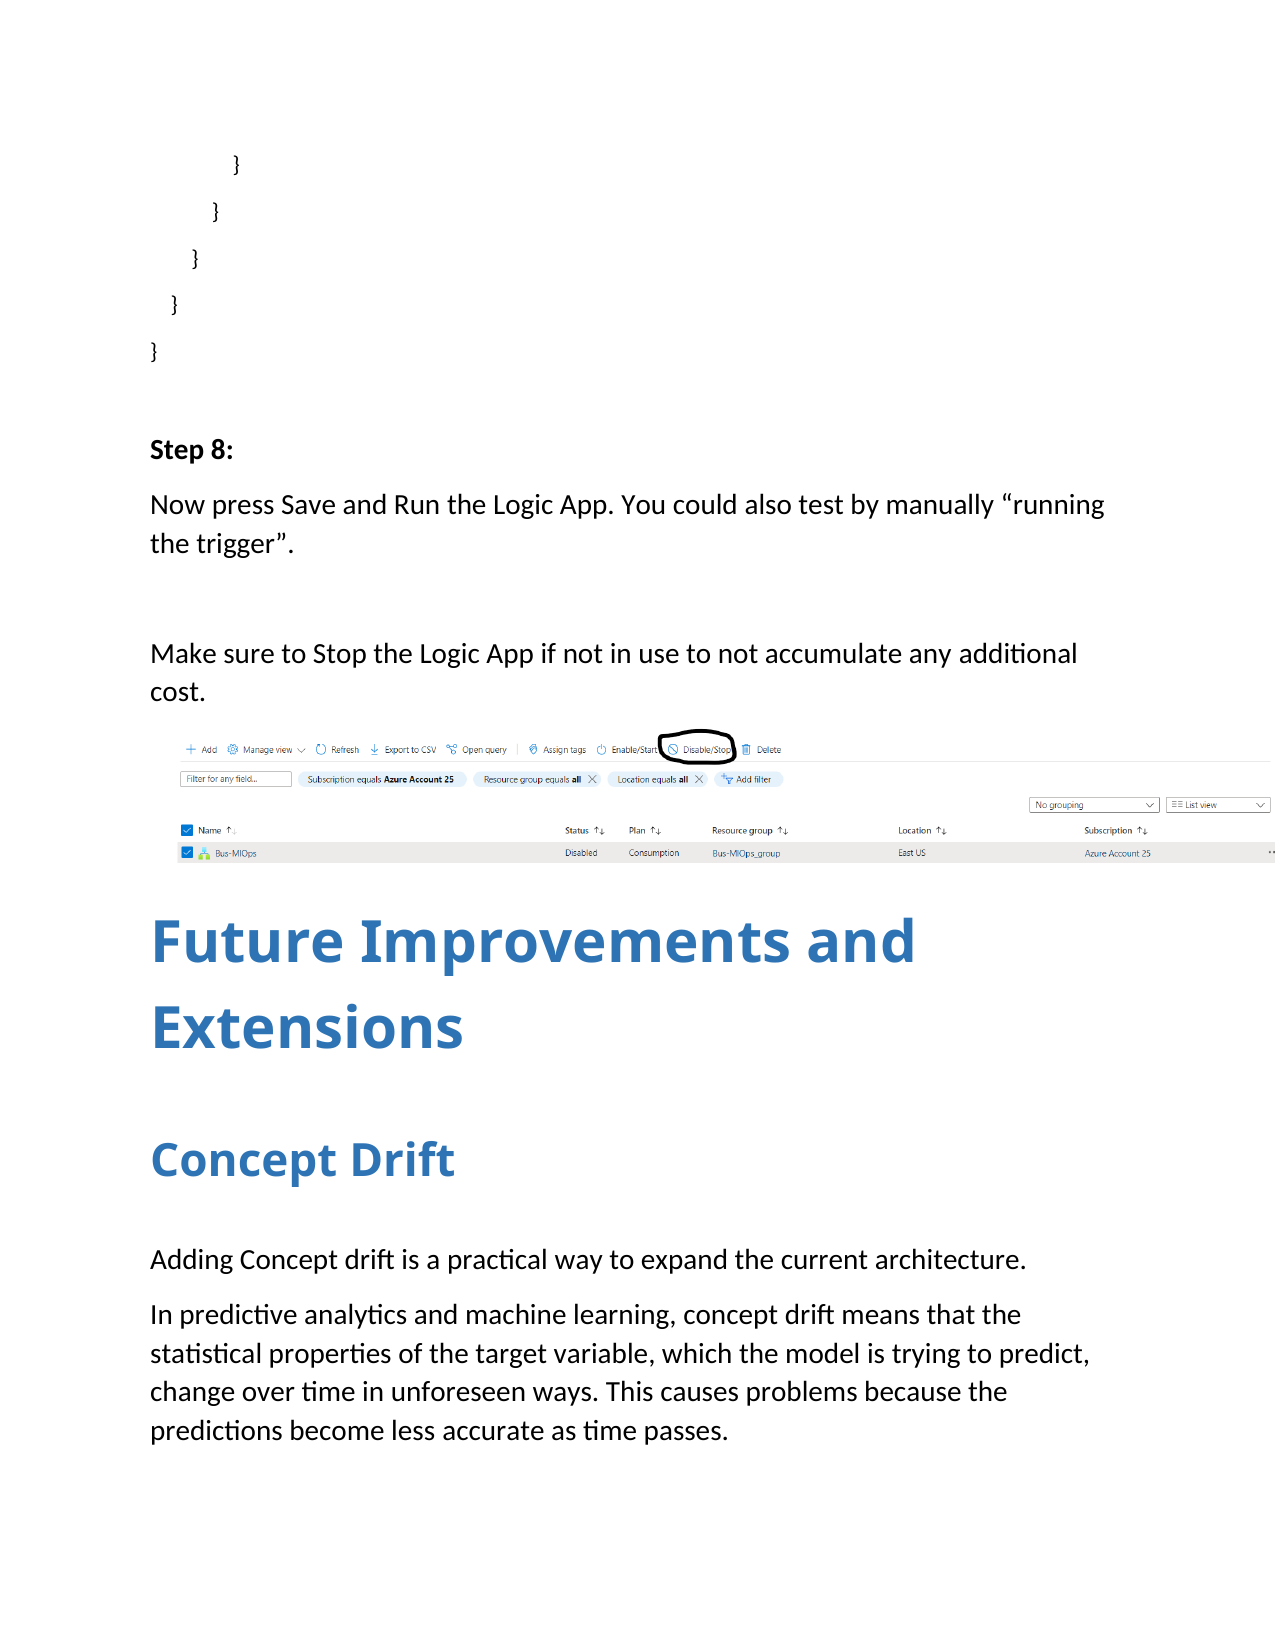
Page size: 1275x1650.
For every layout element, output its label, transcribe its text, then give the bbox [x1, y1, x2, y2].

text } [150, 244, 1125, 272]
text Now press Save and Run the Logic App. You could also test by manually “running the trigger”. [150, 486, 1125, 560]
text Step 8: [150, 431, 1125, 467]
subtitle Future Improvements and Extensions [150, 900, 1125, 1065]
text Make sure to Stop the Logic App if not in use to not accumulate any additional cost. [150, 635, 1125, 709]
text } [150, 337, 1125, 366]
subtitle Concept Drift [150, 1127, 1125, 1189]
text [150, 1296, 1125, 1477]
text Adding Concept drift is a practical way to expand the current architecture. [150, 1241, 1125, 1277]
text } [150, 150, 1125, 178]
text } [150, 197, 1125, 225]
text } [150, 291, 1125, 319]
